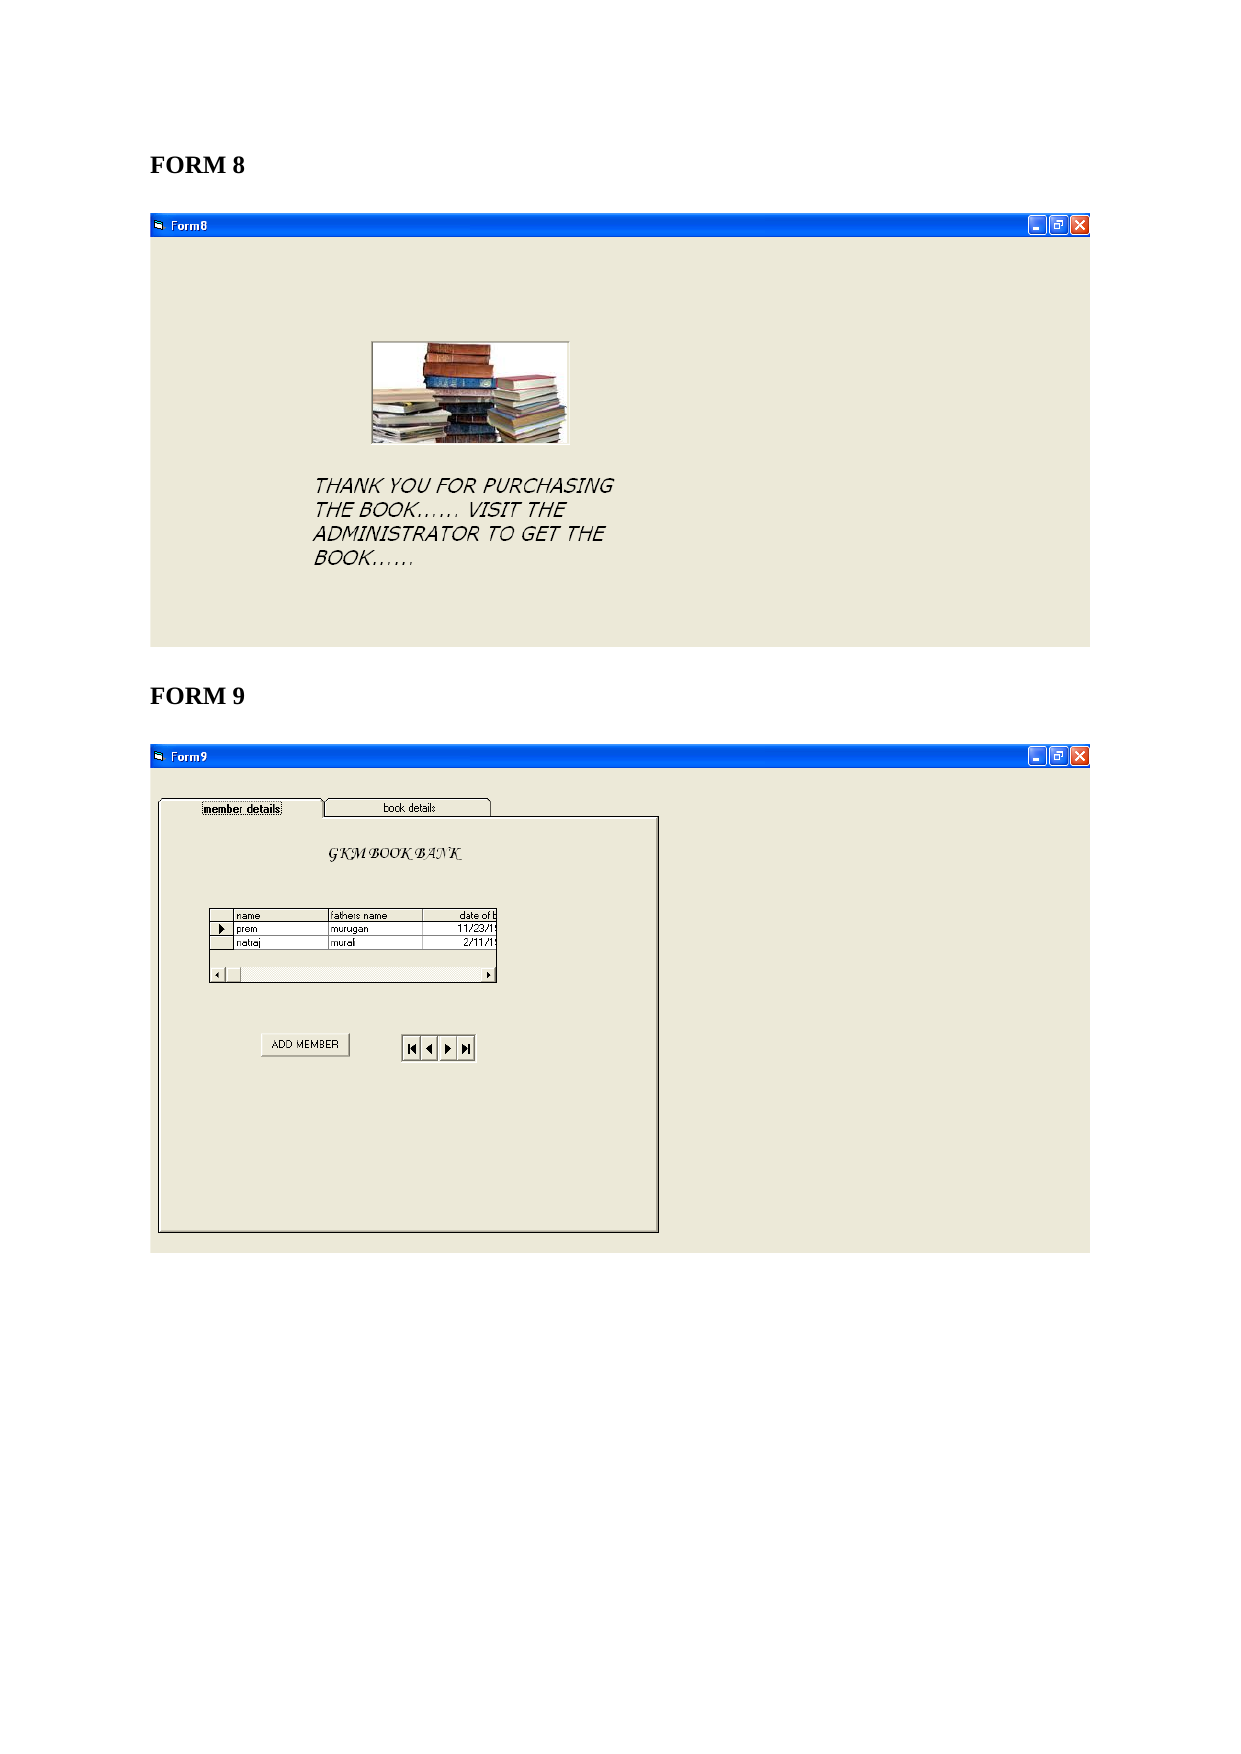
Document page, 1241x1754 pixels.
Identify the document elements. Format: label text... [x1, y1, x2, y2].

text FORM 8 [150, 150, 1090, 179]
text FORM 9 [150, 681, 1090, 709]
